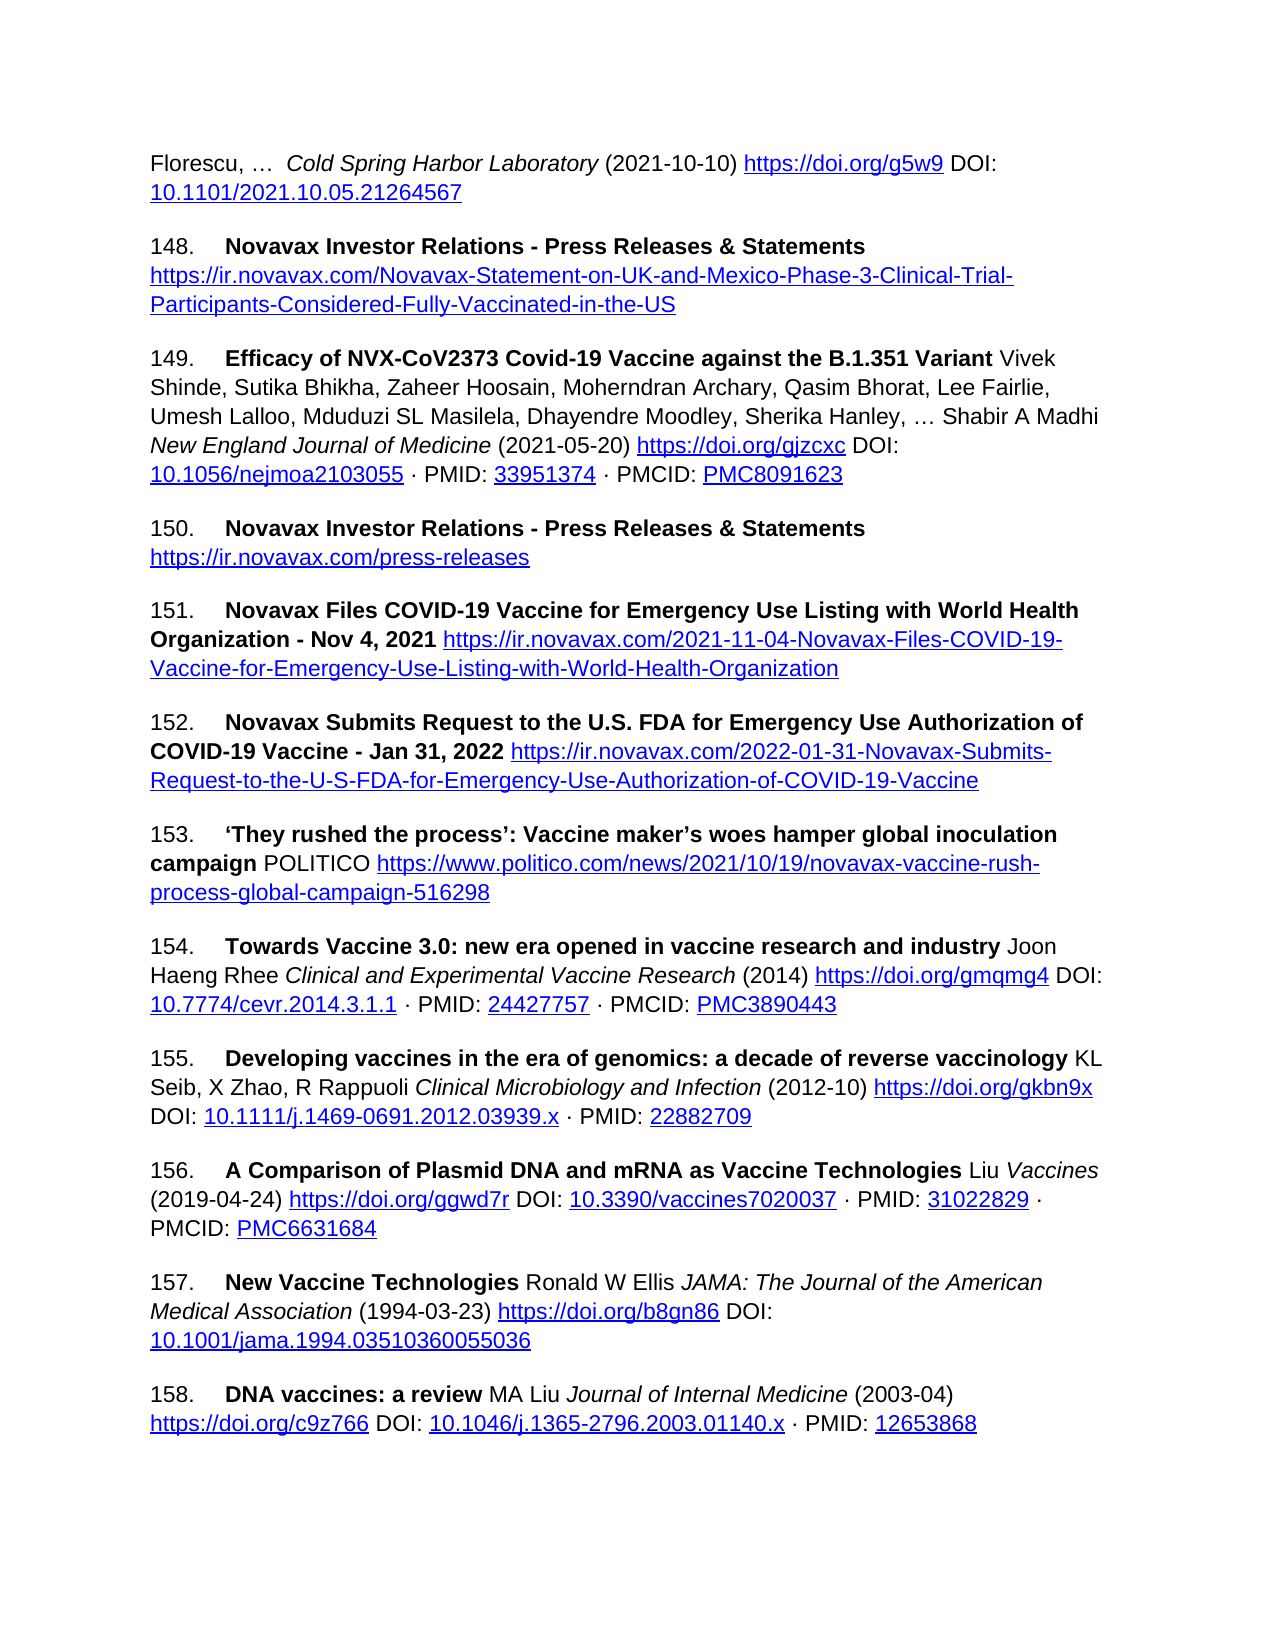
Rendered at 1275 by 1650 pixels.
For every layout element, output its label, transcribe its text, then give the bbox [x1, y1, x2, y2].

text 157. New Vaccine Technologies Ronald W Ellis JAMA: The Journal of the American Medical Association (1994-03-23) https://doi.org/b8gn86 DOI: 10.1001/jama.1994.03510360055036 [150, 1269, 1125, 1353]
text 152. Novavax Submits Request to the U.S. FDA for Emergency Use Authorization of COVID-19 Vaccine - Jan 31, 2022 https://ir.novavax.com/2022-01-31-Novavax-Submits-Request-to-the-U-S-FDA-for-Emergency-Use-Authorization-of-COVID-19-Vaccine [150, 709, 1125, 794]
text 155. Developing vaccines in the era of genomics: a decade of reverse vaccinology KL Seib, X Zhao, R Rappuoli Clinical Microbiology and Infection (2012-10) https://doi.org/gkbn9x DOI: 10.1111/j.1469-0691.2012.03939.x · PMID: 22882709 [150, 1045, 1125, 1129]
text 158. DNA vaccines: a review MA Liu Journal of Internal Medicine (2003-04) https://doi.org/c9z766 DOI: 10.1046/j.1365-2796.2003.01140.x · PMID: 12653868 [150, 1381, 1125, 1436]
text 149. Efficacy of NVX-CoV2373 Covid-19 Vaccine against the B.1.351 Variant Vivek Shinde, Sutika Bhikha, Zaheer Hoosain, Moherndran Archary, Qasim Bhorat, Lee Fairlie, Umesh Lalloo, Mduduzi SL Masilela, Dhayendre Moodley, Sherika Hanley, … Shabir A Madhi New England Journal of Medicine (2021-05-20) https://doi.org/gjzcxc DOI: 10.1056/nejmoa2103055 · PMID: 33951374 · PMCID: PMC8091623 [150, 345, 1125, 487]
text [150, 150, 1125, 205]
text 151. Novavax Files COVID-19 Vaccine for Emergency Use Listing with World Health Organization - Nov 4, 2021 https://ir.novavax.com/2021-11-04-Novavax-Files-COVID-19-Vaccine-for-Emergency-Use-Listing-with-World-Health-Organization [150, 597, 1125, 682]
text 150. Novavax Investor Relations - Press Releases & Statements https://ir.novavax.com/press-releases [150, 514, 1125, 570]
text 156. A Comparison of Plasmid DNA and mRNA as Vaccine Technologies Liu Vaccines (2019-04-24) https://doi.org/ggwd7r DOI: 10.3390/vaccines7020037 · PMID: 31022829 · PMCID: PMC6631684 [150, 1157, 1125, 1241]
text 153. ‘They rushed the process’: Vaccine maker’s woes hamper global inoculation campaign POLITICO https://www.politico.com/news/2021/10/19/novavax-vaccine-rush-process-global-campaign-516298 [150, 821, 1125, 906]
text 154. Towards Vaccine 3.0: new era opened in vaccine research and industry Joon Haeng Rhee Clinical and Experimental Vaccine Research (2014) https://doi.org/gmqmg4 DOI: 10.7774/cevr.2014.3.1.1 · PMID: 24427757 · PMCID: PMC3890443 [150, 933, 1125, 1017]
text 148. Novavax Investor Relations - Press Releases & Statements https://ir.novavax.com/Novavax-Statement-on-UK-and-Mexico-Phase-3-Clinical-Trial-Participants-Considered-Fully-Vaccinated-in-the-US [150, 233, 1125, 317]
